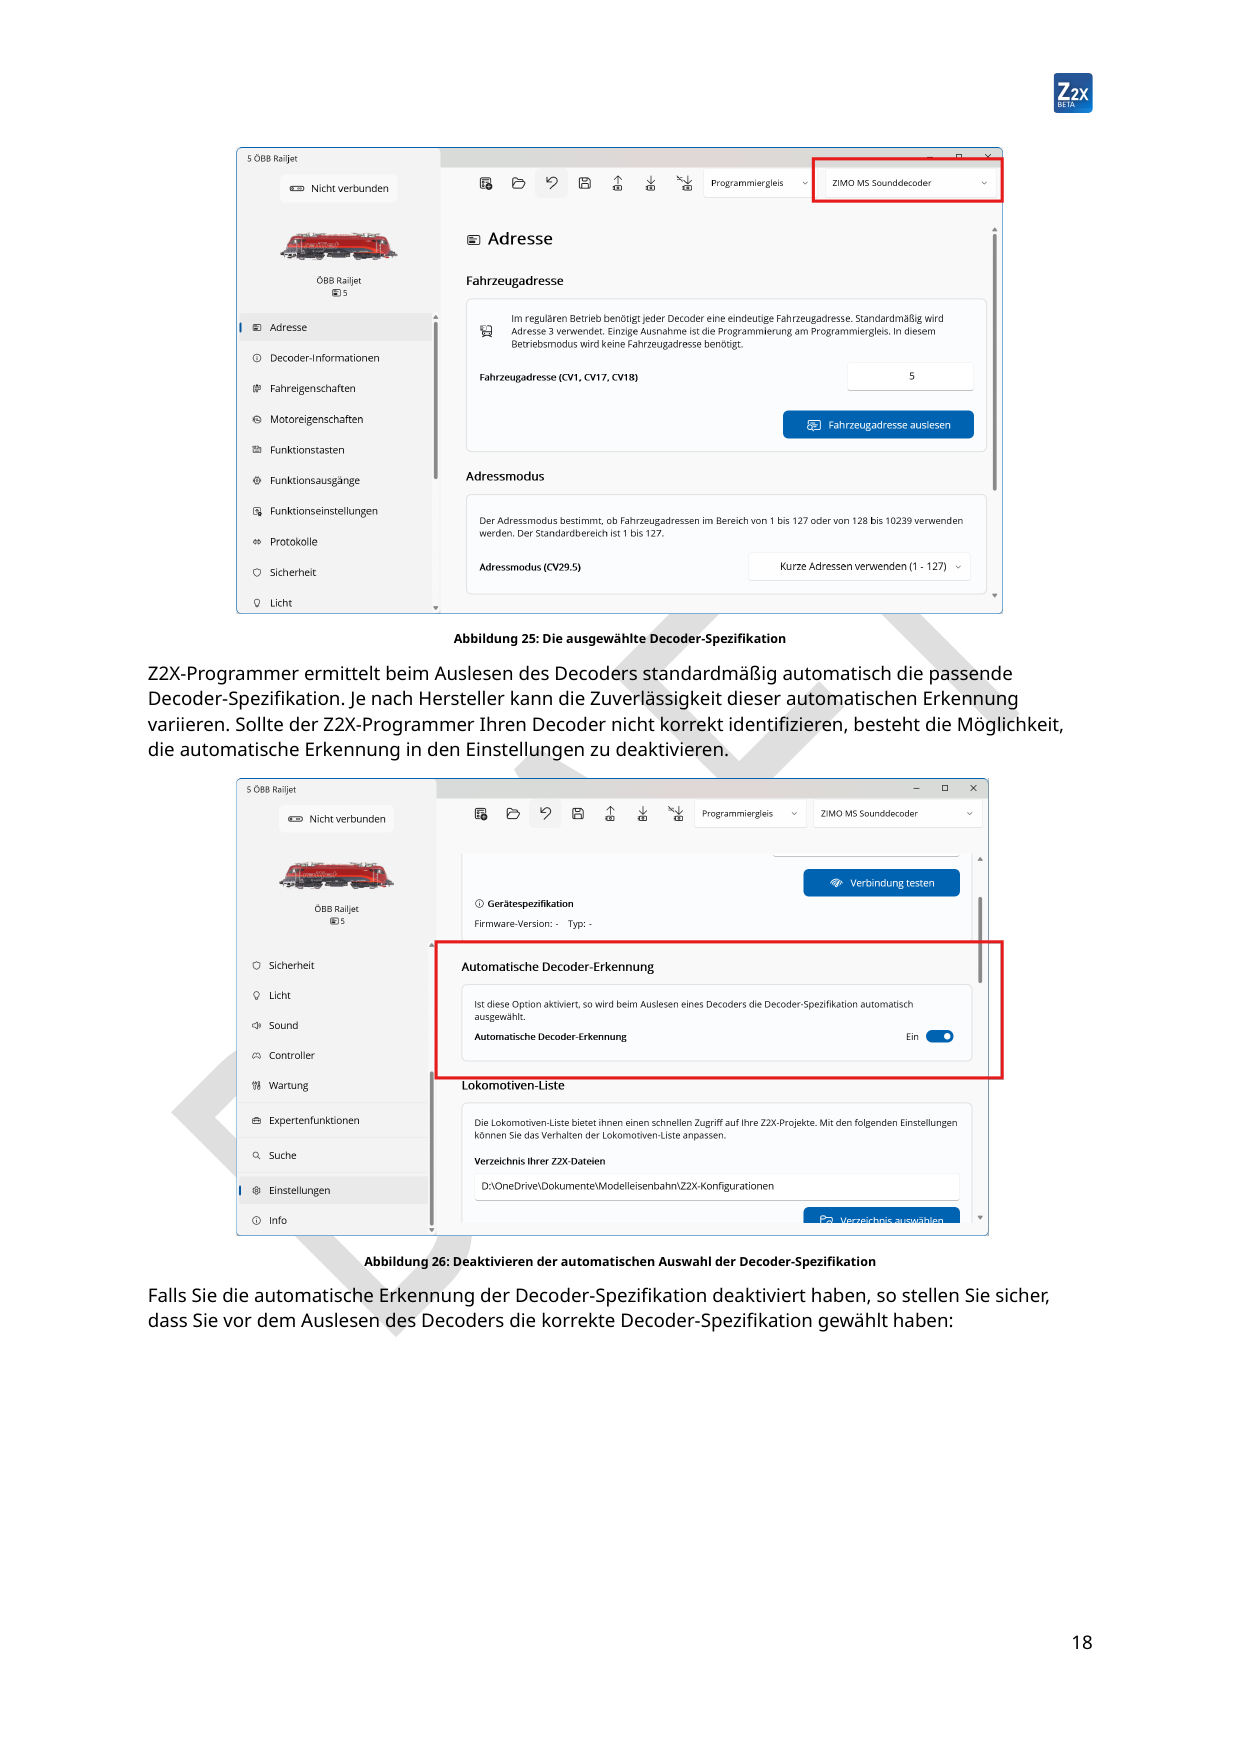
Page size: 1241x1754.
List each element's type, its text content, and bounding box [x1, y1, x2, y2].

text Z2X-Programmer ermittelt beim Auslesen des Decoders standardmäßig automatisch die passende Decoder-Spezifikation. Je nach Hersteller kann die Zuverlässigkeit dieser automatischen Erkennung variieren. Sollte der Z2X-Programmer Ihren Decoder nicht korrekt identifizieren, besteht die Möglichkeit, die automatische Erkennung in den Einstellungen zu deaktivieren. [148, 660, 1093, 762]
picture [236, 147, 1004, 614]
picture [236, 778, 1004, 1236]
picture [1053, 73, 1093, 113]
text Falls Sie die automatische Erkennung der Decoder-Spezifikation deaktiviert haben, so stellen Sie sicher, dass Sie vor dem Auslesen des Decoders die korrekte Decoder-Spezifikation gewählt haben: [148, 1282, 1093, 1333]
